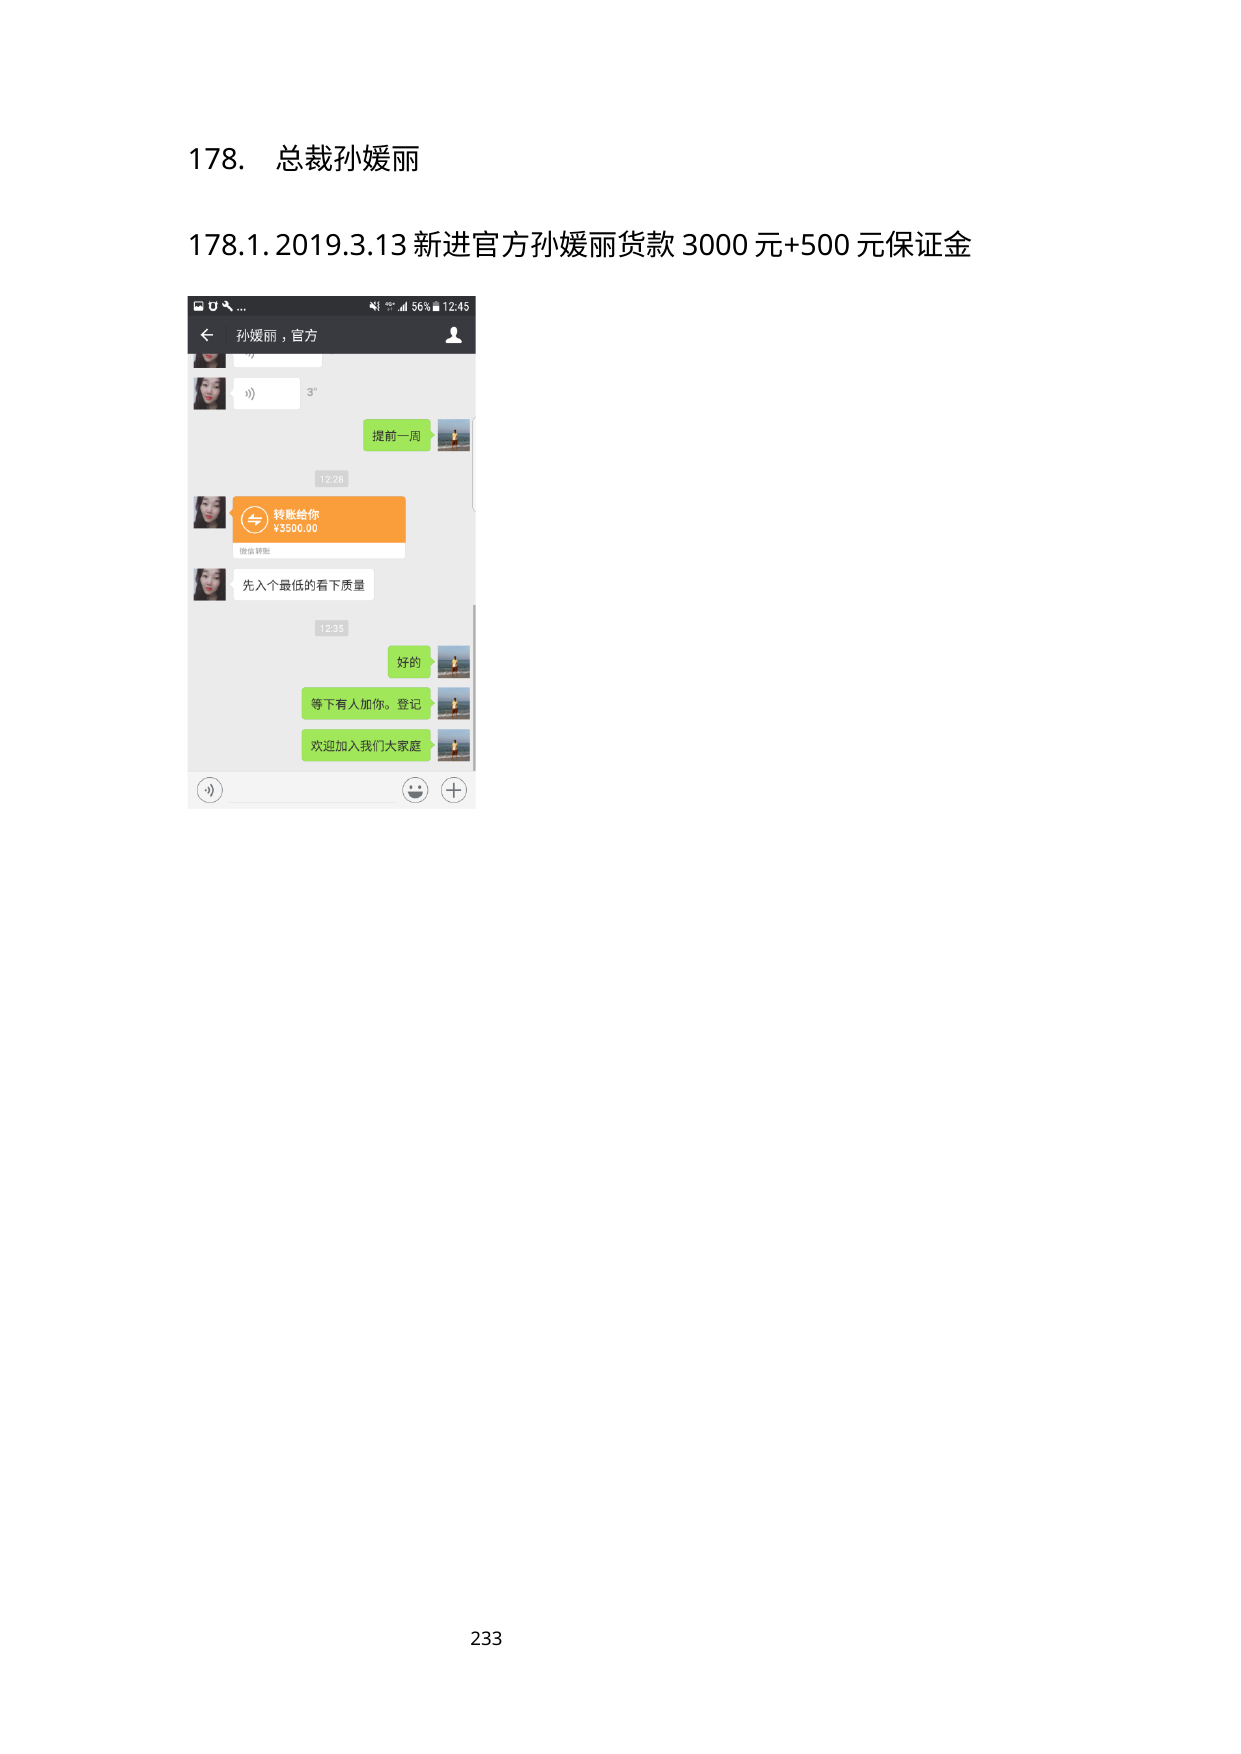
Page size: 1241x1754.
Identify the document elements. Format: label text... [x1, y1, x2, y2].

subtitle 总裁孙媛丽 [187, 124, 1053, 189]
subtitle 2019.3.13新进官方孙媛丽货款3000元+500元保证金 [187, 210, 1053, 275]
picture [187, 296, 476, 809]
